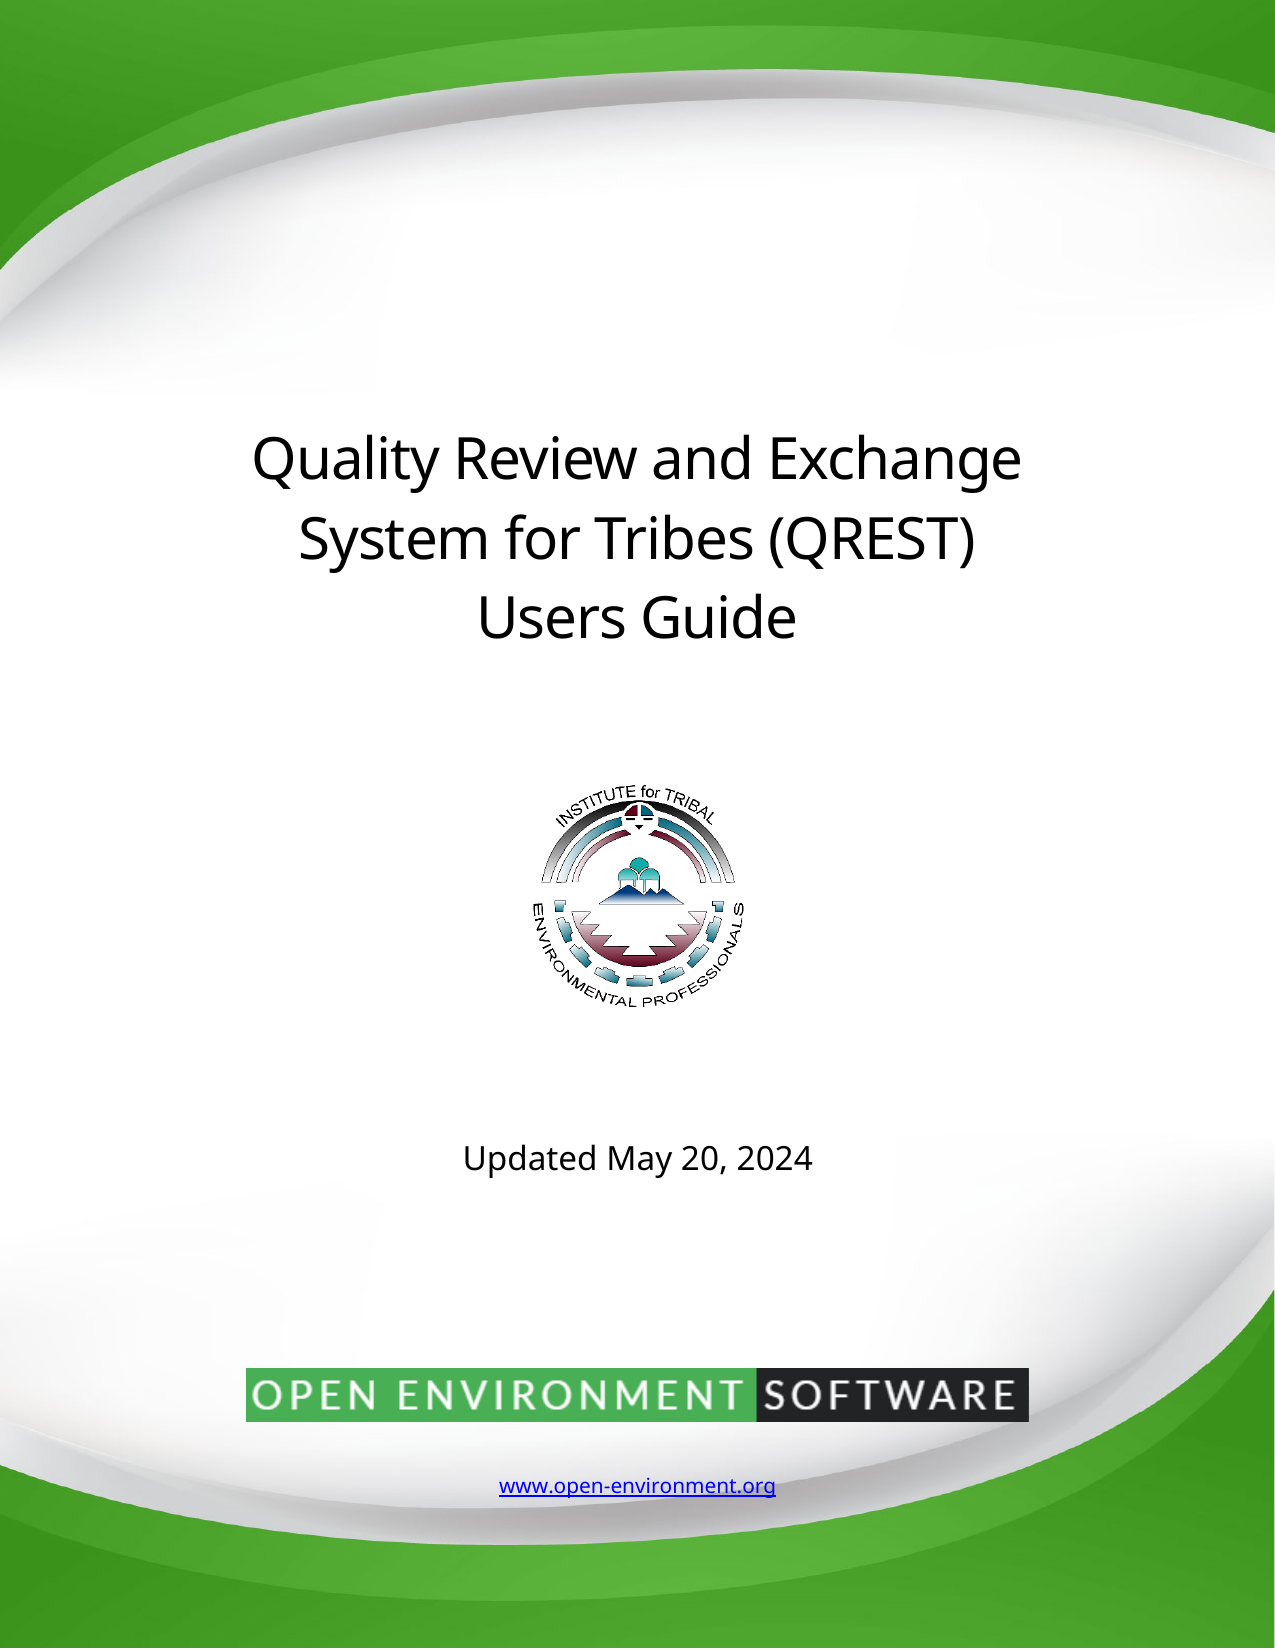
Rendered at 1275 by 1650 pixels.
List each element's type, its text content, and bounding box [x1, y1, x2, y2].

picture [0, 0, 1275, 536]
title Users Guide [150, 576, 1125, 656]
text Updated May 20, 2024 [150, 1134, 1125, 1180]
text www.open-environment.org [150, 1471, 1125, 1500]
title Quality Review and Exchange System for Tribes (QREST) [150, 417, 1125, 576]
picture [0, 778, 1275, 1648]
